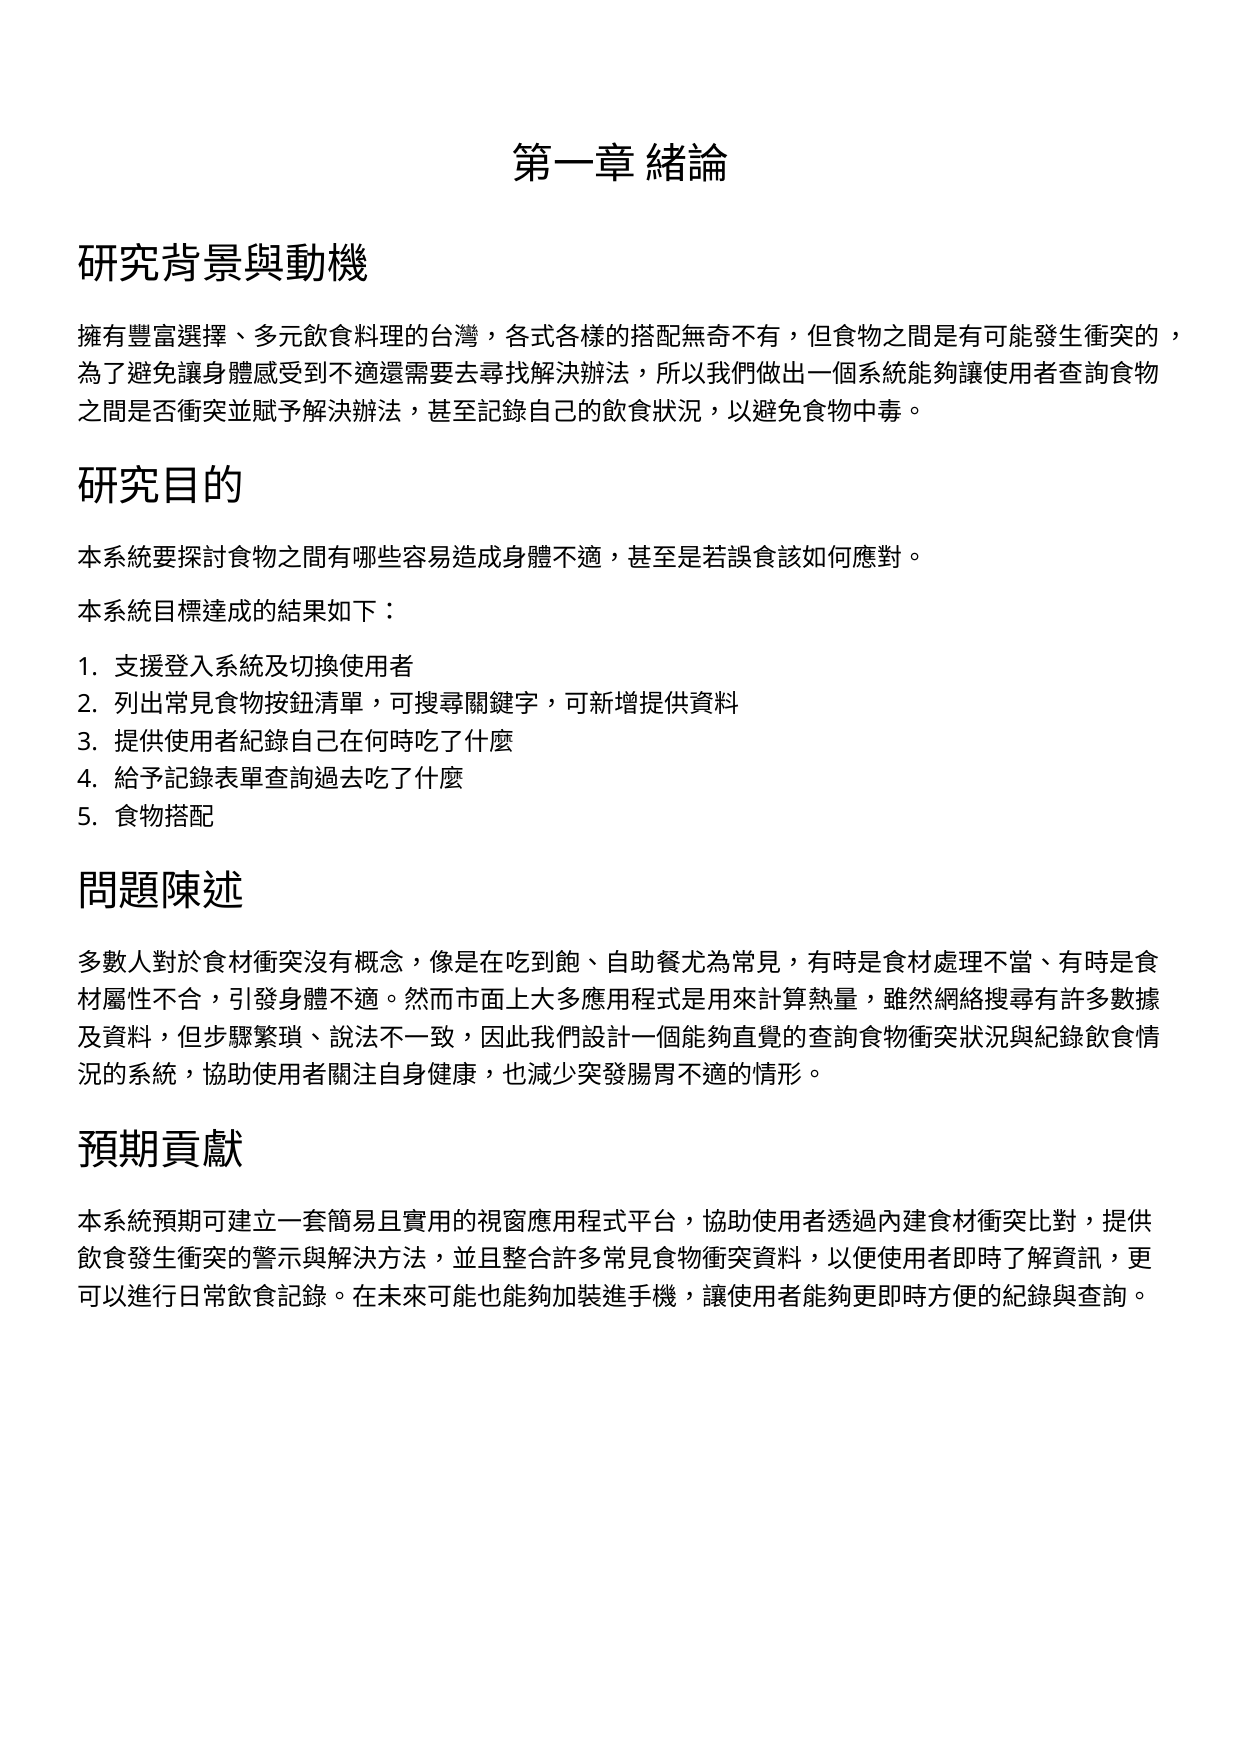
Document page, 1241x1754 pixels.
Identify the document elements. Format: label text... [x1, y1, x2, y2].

text 問題陳述 [77, 849, 1163, 924]
text 擁有豐富選擇、多元飲食料理的台灣，各式各樣的搭配無奇不有，但食物之間是有可能發生衝突的，為了避免讓身體感受到不適還需要去尋找解決辦法，所以我們做出一個系統能夠讓使用者查詢食物之間是否衝突並賦予解決辦法，甚至記錄自己的飲食狀況，以避免食物中毒。 [77, 316, 1163, 428]
list 列出常見食物按鈕清單，可搜尋關鍵字，可新增提供資料 [77, 683, 1163, 720]
text 多數人對於食材衝突沒有概念，像是在吃到飽、自助餐尤為常見，有時是食材處理不當、有時是食材屬性不合，引發身體不適。然而市面上大多應用程式是用來計算熱量，雖然網絡搜尋有許多數據及資料，但步驟繁瑣、說法不一致，因此我們設計一個能夠直覺的查詢食物衝突狀況與紀錄飲食情況的系統，協助使用者關注自身健康，也減少突發腸胃不適的情形。 [77, 942, 1163, 1092]
text 研究目的 [77, 445, 1163, 520]
list 食物搭配 [77, 795, 1163, 833]
text 預期貢獻 [77, 1108, 1163, 1183]
list 提供使用者紀錄自己在何時吃了什麼 [77, 720, 1163, 758]
text 本系統要探討食物之間有哪些容易造成身體不適，甚至是若誤食該如何應對。 [77, 537, 1163, 574]
text 本系統目標達成的結果如下： [77, 591, 1163, 629]
text 本系統預期可建立一套簡易且實用的視窗應用程式平台，協助使用者透過內建食材衝突比對，提供飲食發生衝突的警示與解決方法，並且整合許多常見食物衝突資料，以便使用者即時了解資訊，更可以進行日常飲食記錄。在未來可能也能夠加裝進手機，讓使用者能夠更即時方便的紀錄與查詢。 [77, 1201, 1163, 1313]
text 研究背景與動機 [77, 223, 1163, 298]
list 支援登入系統及切換使用者 [77, 645, 1163, 683]
text 第一章 緒論 [77, 123, 1163, 198]
list 給予記錄表單查詢過去吃了什麼 [77, 758, 1163, 795]
